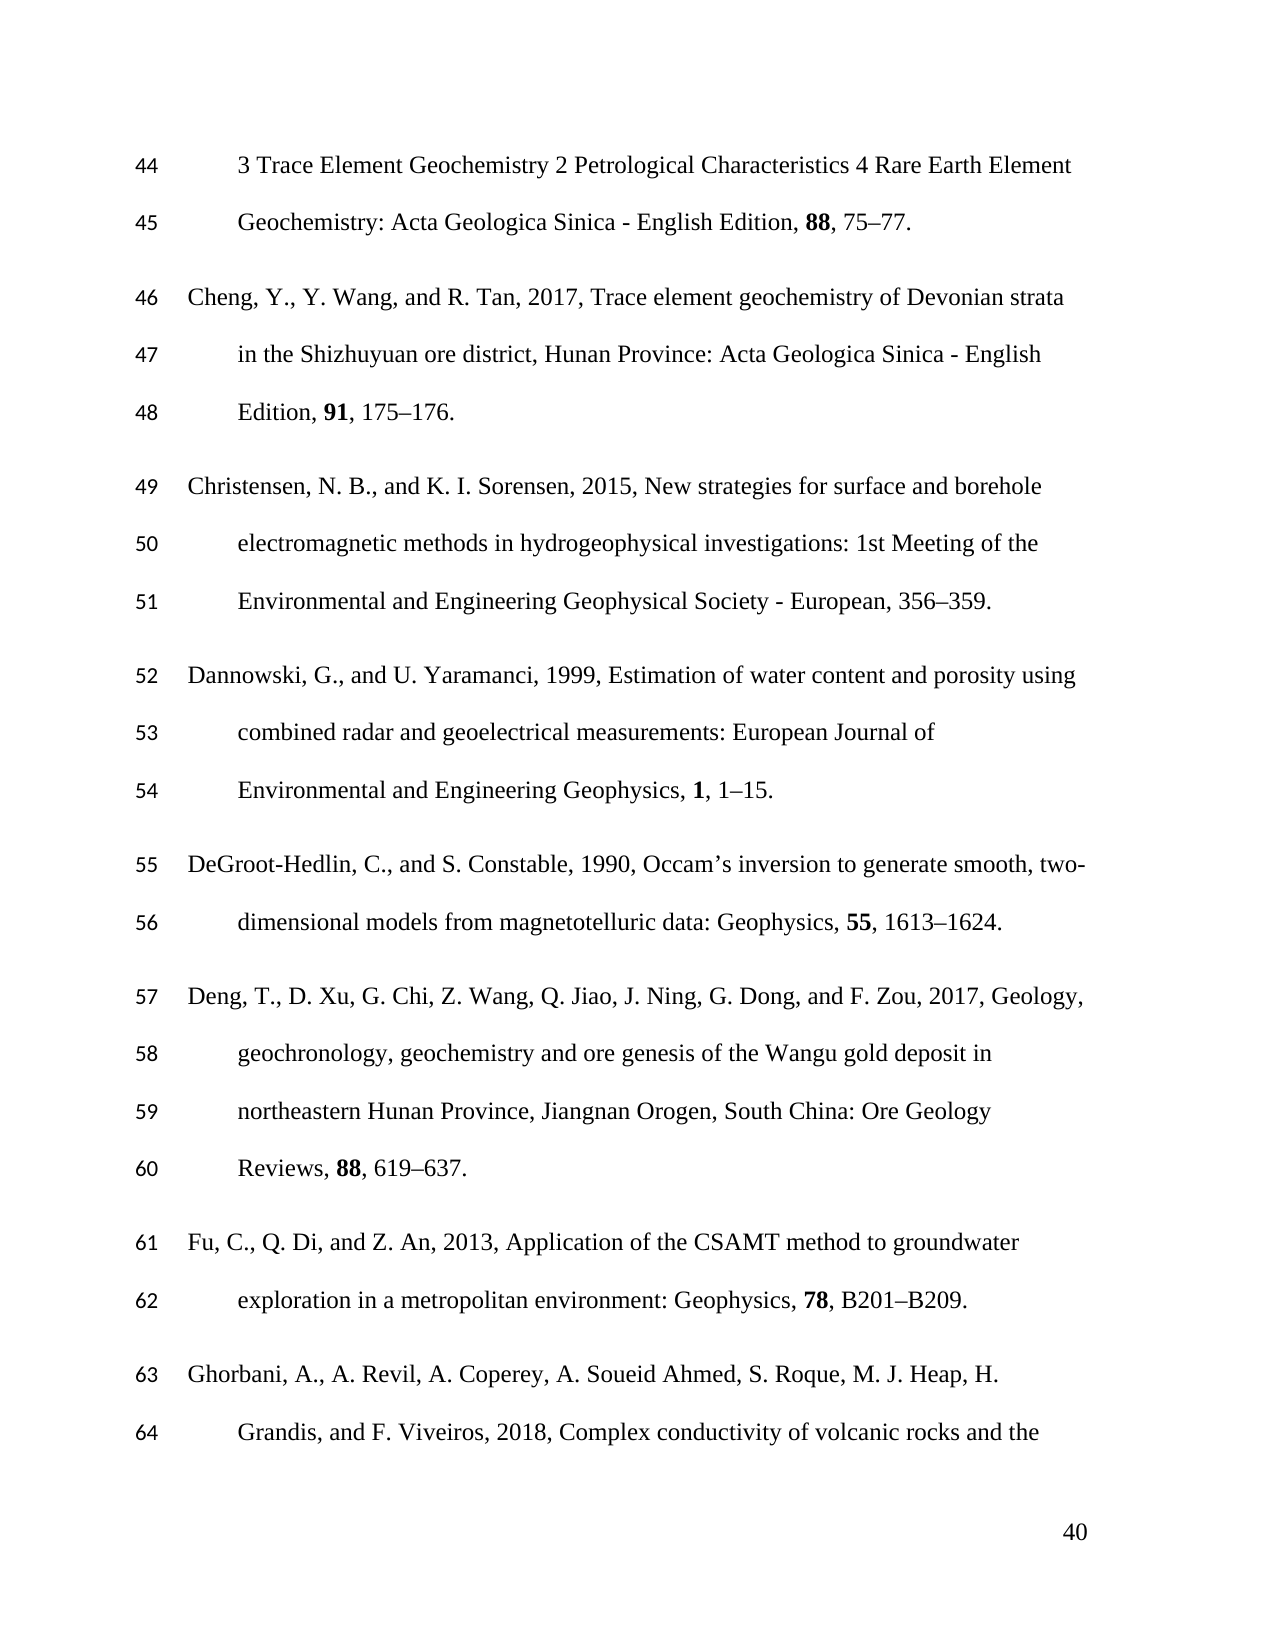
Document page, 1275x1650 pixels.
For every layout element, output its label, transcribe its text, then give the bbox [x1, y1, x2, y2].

text Cheng, Y., Y. Wang, and R. Tan, 2017, Trace element geochemistry of Devonian strata in the Shizhuyuan ore district, Hunan Province: Acta Geologica Sinica - English Edition, 91, 175–176. [187, 282, 1087, 425]
text Fu, C., Q. Di, and Z. An, 2013, Application of the CSAMT method to groundwater exploration in a metropolitan environment: Geophysics, 78, B201–B209. [187, 1227, 1087, 1314]
text DeGroot-Hedlin, C., and S. Constable, 1990, Occam’s inversion to generate smooth, two-dimensional models from magnetotelluric data: Geophysics, 55, 1613–1624. [187, 849, 1087, 935]
text Dannowski, G., and U. Yaramanci, 1999, Estimation of water content and porosity using combined radar and geoelectrical measurements: European Journal of Environmental and Engineering Geophysics, 1, 1–15. [187, 660, 1087, 804]
text Christensen, N. B., and K. I. Sorensen, 2015, New strategies for surface and borehole electromagnetic methods in hydrogeophysical investigations: 1st Meeting of the Environmental and Engineering Geophysical Society - European, 356–359. [187, 471, 1087, 614]
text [187, 150, 1087, 236]
text Deng, T., D. Xu, G. Chi, Z. Wang, Q. Jiao, J. Ning, G. Dong, and F. Zou, 2017, Geology, geochronology, geochemistry and ore genesis of the Wangu gold deposit in northeastern Hunan Province, Jiangnan Orogen, South China: Ore Geology Reviews, 88, 619–637. [187, 981, 1087, 1182]
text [187, 1359, 1087, 1445]
